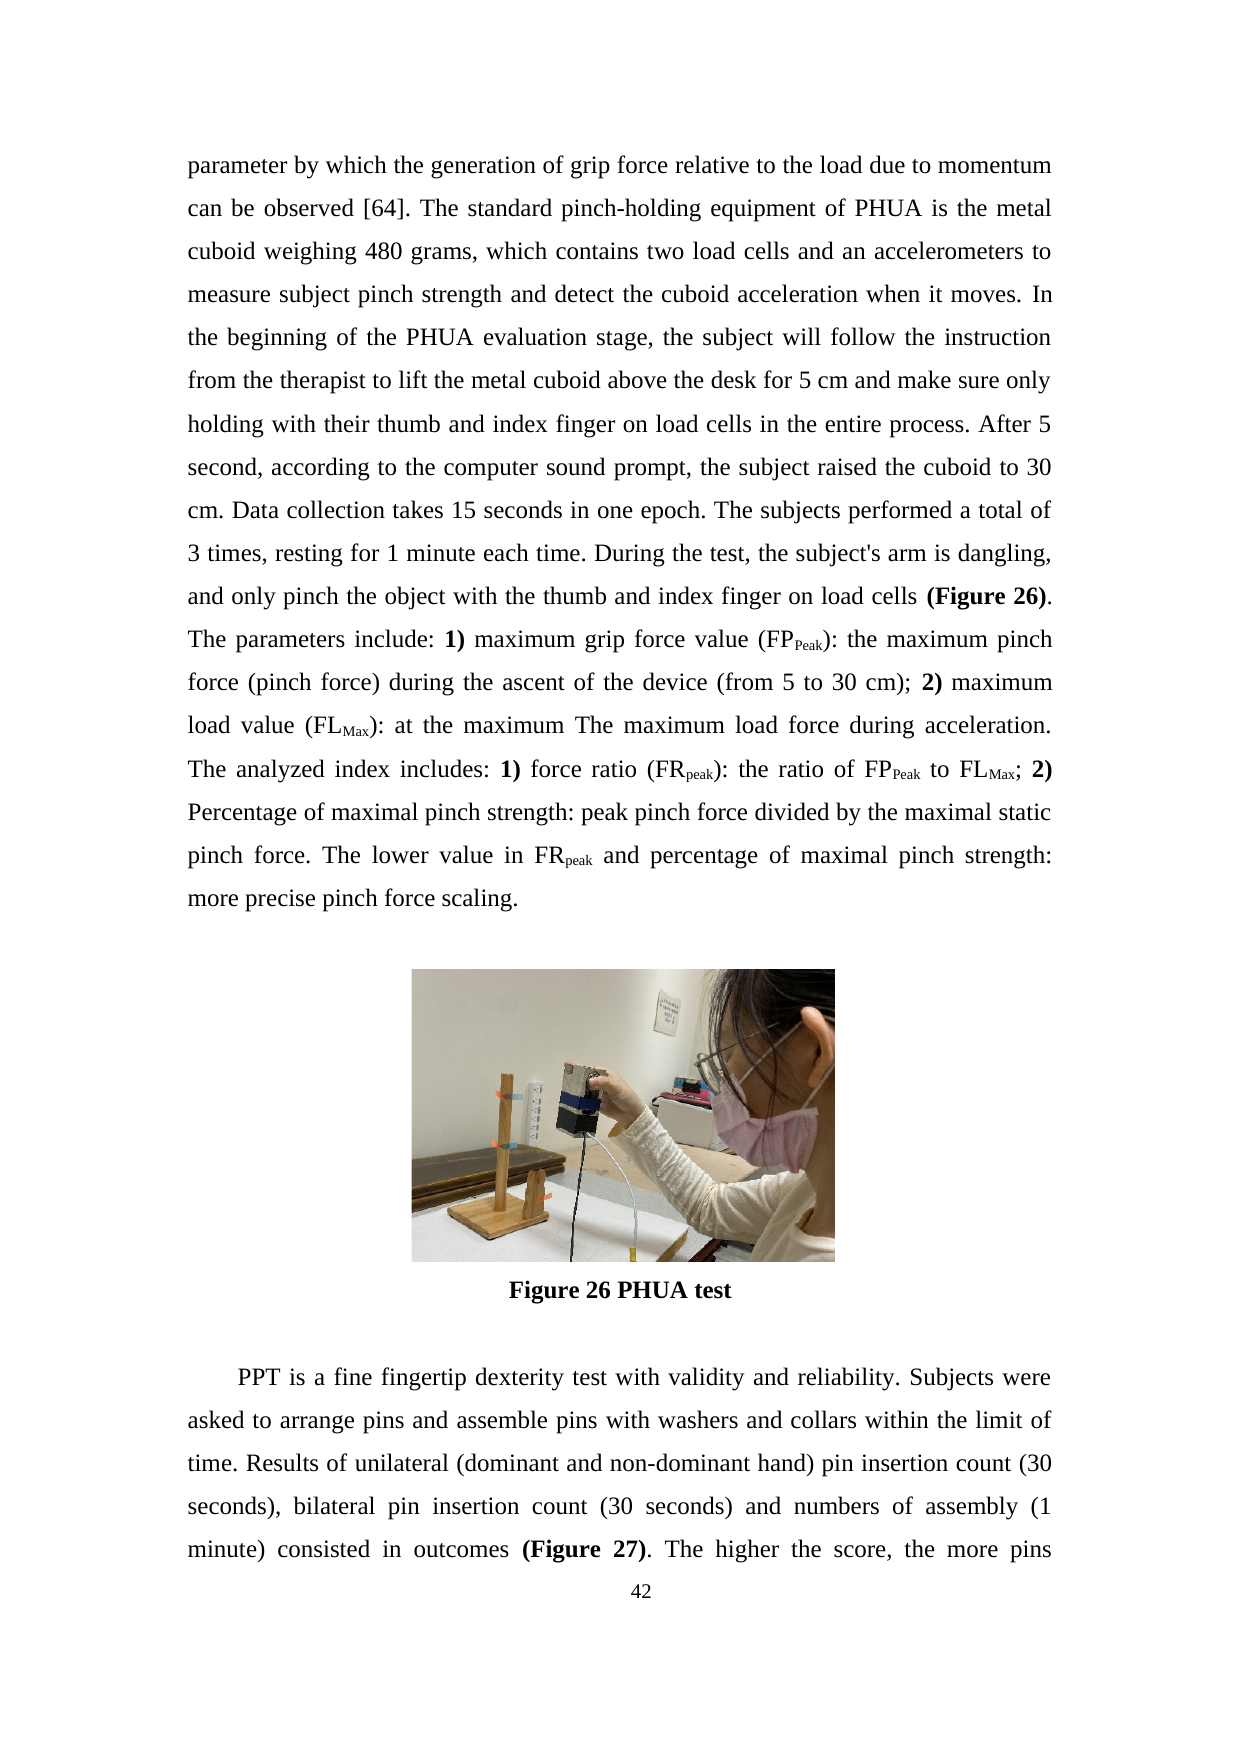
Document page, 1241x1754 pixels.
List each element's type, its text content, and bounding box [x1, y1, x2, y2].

text Figure 26 PHUA test [187, 1275, 1053, 1304]
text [187, 1362, 1053, 1563]
picture [411, 969, 835, 1262]
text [187, 150, 1053, 912]
